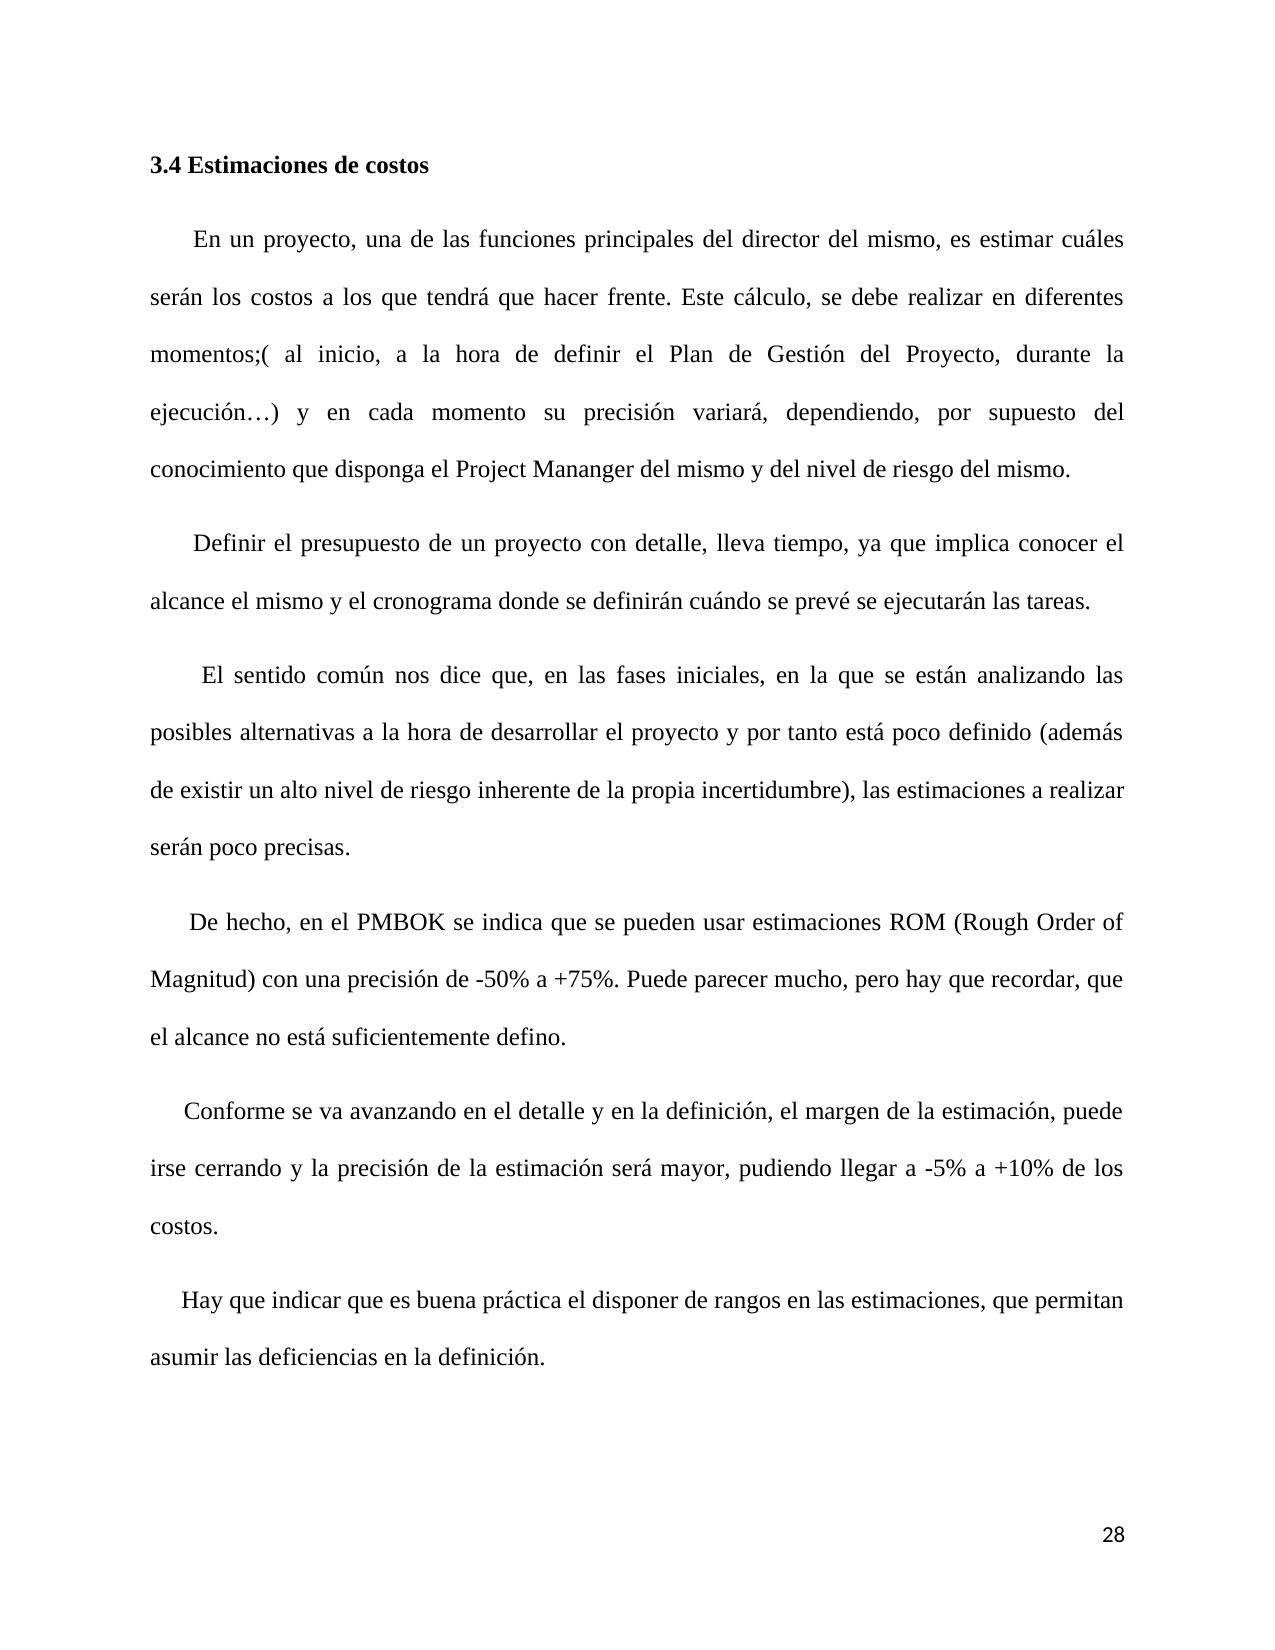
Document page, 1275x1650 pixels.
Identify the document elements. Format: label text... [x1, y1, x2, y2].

text Hay que indicar que es buena práctica el disponer de rangos en las estimaciones, que permitan asumir las deficiencias en la definición. [150, 1285, 1125, 1371]
text Conforme se va avanzando en el detalle y en la definición, el margen de la estimación, puede irse cerrando y la precisión de la estimación será mayor, pudiendo llegar a -5% a +10% de los costos. [150, 1096, 1125, 1239]
text El sentido común nos dice que, en las fases iniciales, en la que se están analizando las posibles alternativas a la hora de desarrollar el proyecto y por tanto está poco definido (además de existir un alto nivel de riesgo inherente de la propia incertidumbre), las estimaciones a realizar serán poco precisas. [150, 660, 1125, 861]
text Definir el presupuesto de un proyecto con detalle, lleva tiempo, ya que implica conocer el alcance el mismo y el cronograma donde se definirán cuándo se prevé se ejecutarán las tareas. [150, 528, 1125, 614]
text De hecho, en el PMBOK se indica que se pueden usar estimaciones ROM (Rough Order of Magnitud) con una precisión de -50% a +75%. Puede parecer mucho, pero hay que recordar, que el alcance no está suficientemente defino. [150, 907, 1125, 1050]
subtitle 3.4 Estimaciones de costos [150, 150, 1125, 179]
text En un proyecto, una de las funciones principales del director del mismo, es estimar cuáles serán los costos a los que tendrá que hacer frente. Este cálculo, se debe realizar en diferentes momentos;( al inicio, a la hora de definir el Plan de Gestión del Proyecto, durante la ejecución…) y en cada momento su precisión variará, dependiendo, por supuesto del conocimiento que disponga el Project Mananger del mismo y del nivel de riesgo del mismo. [150, 224, 1125, 483]
